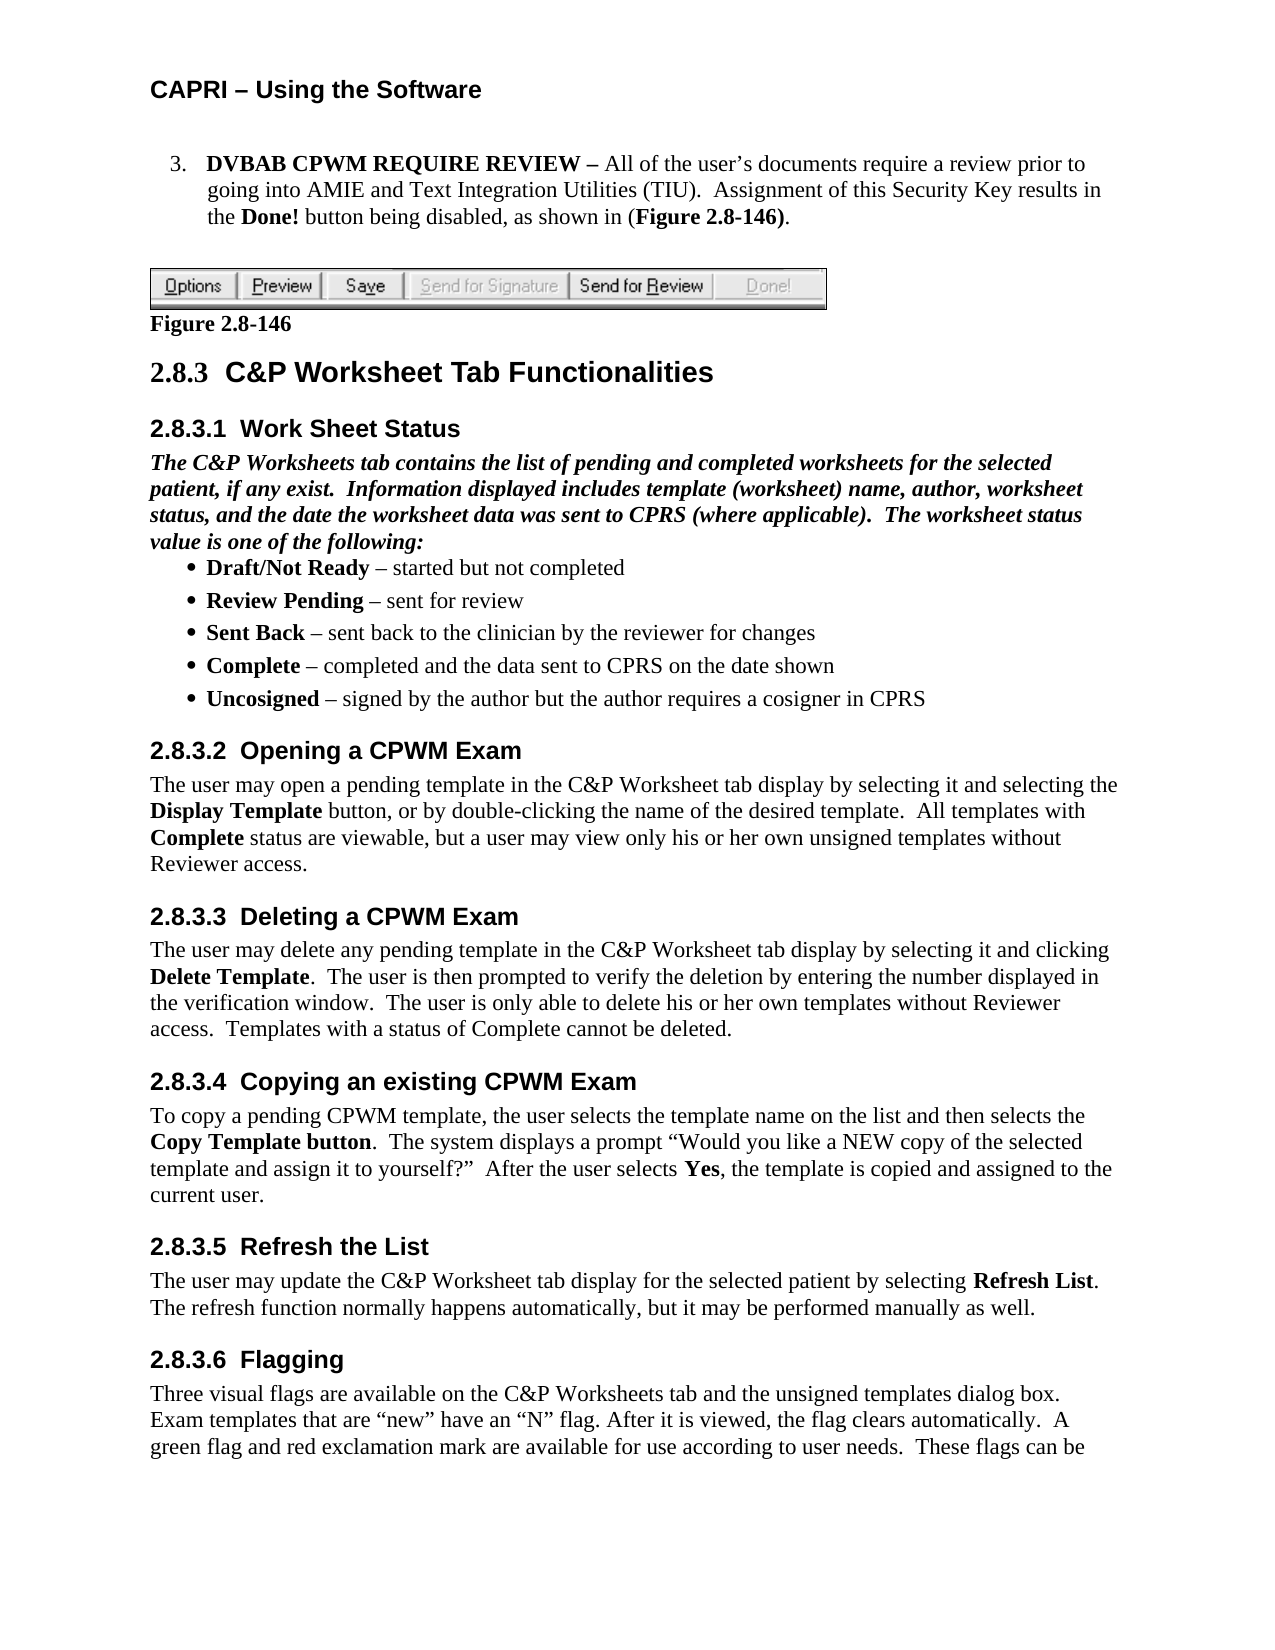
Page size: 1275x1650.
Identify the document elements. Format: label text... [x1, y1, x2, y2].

text The user may update the C&P Worksheet tab display for the selected patient by selecting Refresh List. The refresh function normally happens automatically, but it may be performed manually as well. [150, 1267, 1125, 1320]
list Complete – completed and the data sent to CPRS on the date shown [187, 652, 1125, 678]
subtitle Deleting a CPWM Exam [150, 901, 1125, 930]
subtitle C&P Worksheet Tab Functionalities [150, 355, 1125, 389]
text The user may open a pending template in the C&P Worksheet tab display by selecting it and selecting the Display Template button, or by double-clicking the name of the desired template. All templates with Complete status are viewable, but a user may view only his or her own unsigned templates without Reviewer access. [150, 771, 1125, 876]
subtitle Work Sheet Status [150, 414, 1125, 443]
subtitle Opening a CPWM Exam [150, 736, 1125, 765]
list Draft/Not Ready – started but not completed [187, 554, 1125, 581]
subtitle Refresh the List [150, 1232, 1125, 1261]
subtitle Copying an existing CPWM Exam [150, 1067, 1125, 1096]
text The C&P Worksheets tab contains the list of pending and completed worksheets for the selected patient, if any exist. Information displayed includes template (worksheet) name, author, worksheet status, and the date the worksheet data was sent to CPRS (where applicable). The worksheet status value is one of the following: [150, 449, 1125, 554]
text To copy a pending CPWM template, the user selects the template name on the list and then selects the Copy Template button. The system displays a prompt “Would you like a NEW copy of the selected template and assign it to yourself?” After the user selects Yes, the template is copied and assigned to the current user. [150, 1102, 1125, 1207]
subtitle Flagging [150, 1345, 1125, 1374]
text The user may delete any pending template in the C&P Worksheet tab display by selecting it and clicking Delete Template. The user is then prompted to verify the deletion by entering the number displayed in the verification window. The user is only able to delete his or her own templates without Reviewer access. Templates with a status of Complete cannot be deleted. [150, 936, 1125, 1042]
list Review Pending – sent for review [187, 587, 1125, 613]
list Sent Back – sent back to the clinician by the reviewer for changes [187, 619, 1125, 646]
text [150, 1380, 1125, 1459]
list Uncosigned – signed by the author but the author requires a cosigner in CPRS [187, 685, 1125, 711]
